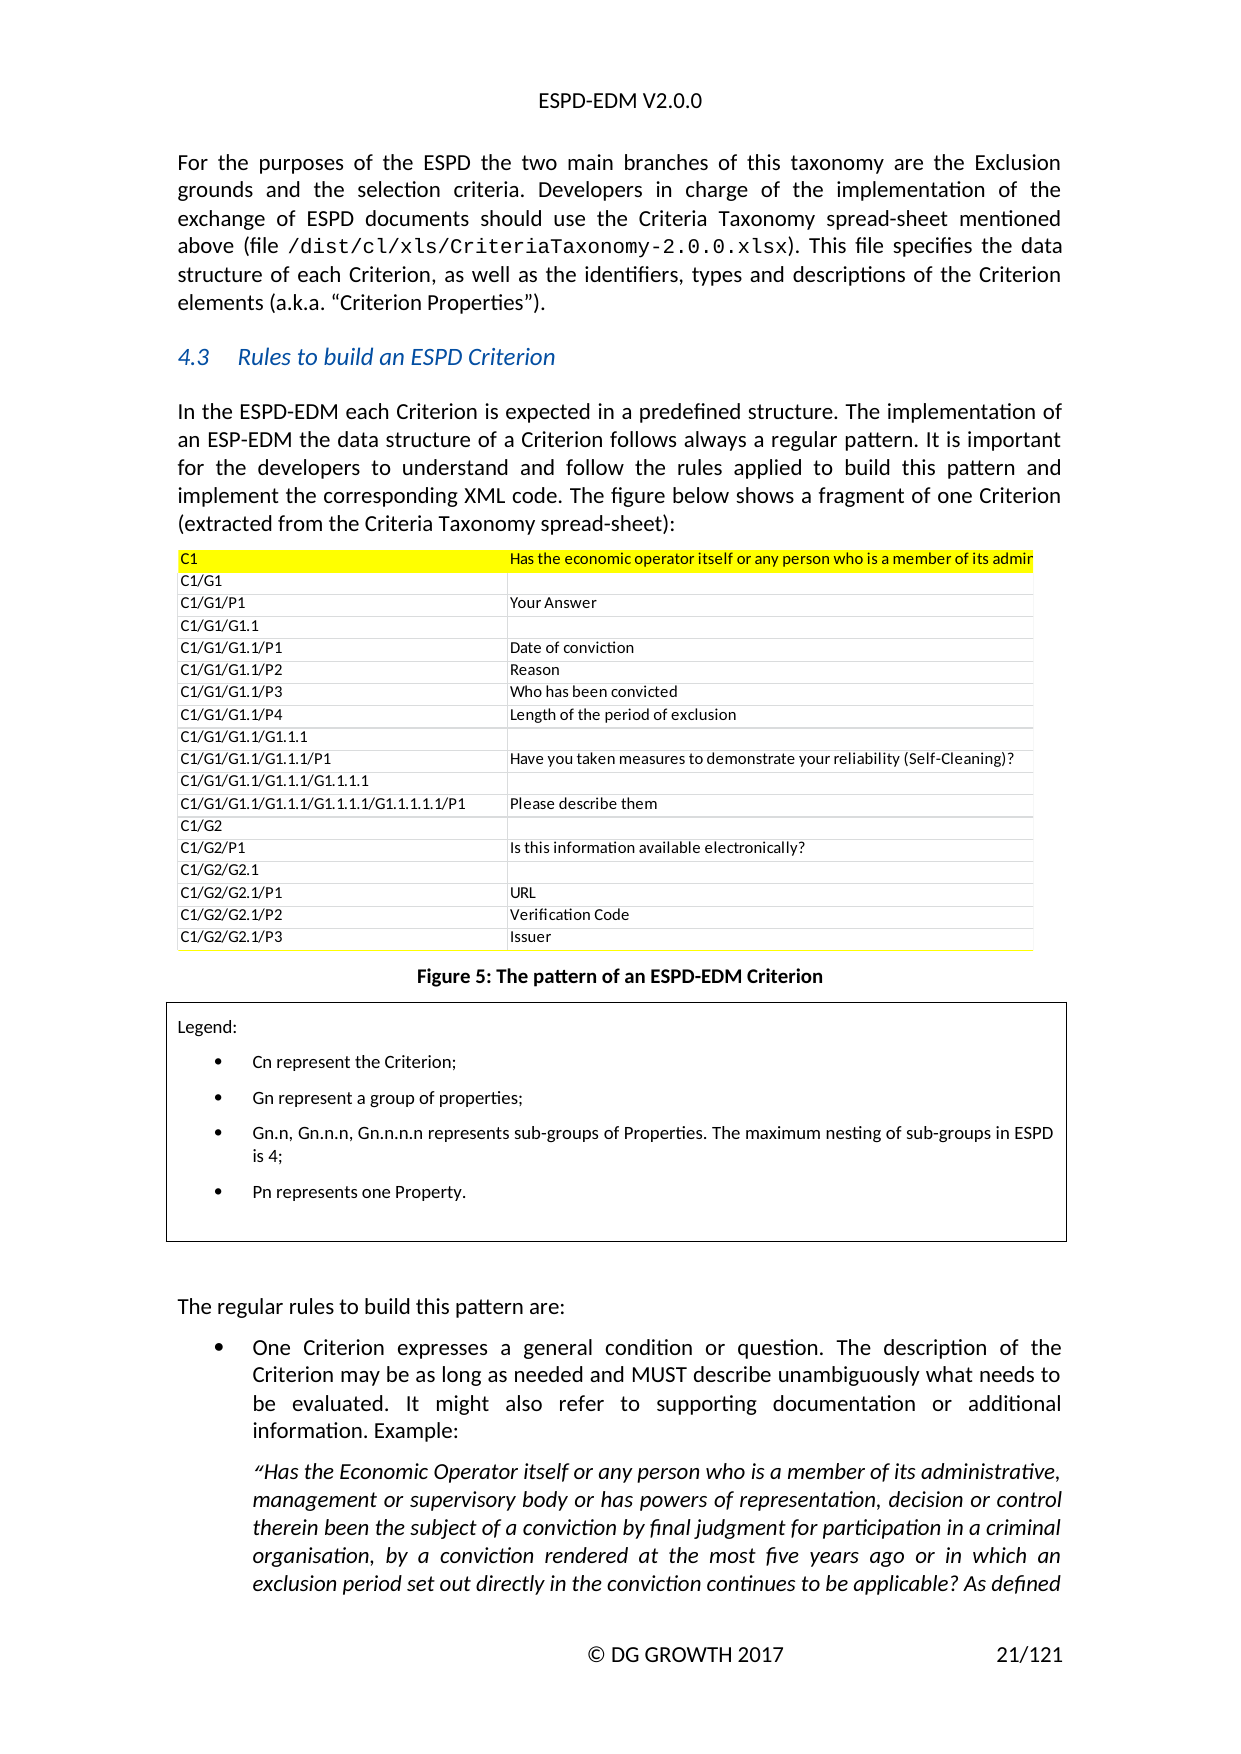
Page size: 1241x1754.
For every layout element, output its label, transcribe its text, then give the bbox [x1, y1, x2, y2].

text The regular rules to build this pattern are: [177, 1292, 1063, 1320]
text For the purposes of the ESPD the two main branches of this taxonomy are the Exclusion grounds and the selection criteria. Developers in charge of the implementation of the exchange of ESPD documents should use the Criteria Taxonomy spread-sheet mentioned above (file /dist/cl/xls/CriteriaTaxonomy-2.0.0.xlsx). This file specifies the data structure of each Criterion, as well as the identifiers, types and descriptions of the Criterion elements (a.k.a. “Criterion Properties”). [177, 148, 1063, 316]
title Figure 5: The pattern of an ESPD-EDM Criterion [177, 964, 1063, 989]
subtitle Rules to build an ESPD Criterion [177, 341, 1063, 372]
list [252, 1457, 1063, 1597]
text In the ESPD-EDM each Criterion is expected in a predefined structure. The implementation of an ESP-EDM the data structure of a Criterion follows always a regular pattern. It is important for the developers to understand and follow the rules applied to build this pattern and implement the corresponding XML code. The figure below shows a fragment of one Criterion (extracted from the Criteria Taxonomy spread-sheet): [177, 397, 1063, 537]
table_header Legend: Cn represent the Criterion; Gn represent a group of properties; Gn.n, Gn.n.n, Gn.n.n.n represents sub-groups of Properties. The maximum nesting of sub-groups in ESPD is 4; Pn represents one Property. [167, 1003, 1066, 1241]
text One Criterion expresses a general condition or question. The description of the Criterion may be as long as needed and MUST describe unambiguously what needs to be evaluated. It might also refer to supporting documentation or additional information. Example: [215, 1333, 1063, 1445]
